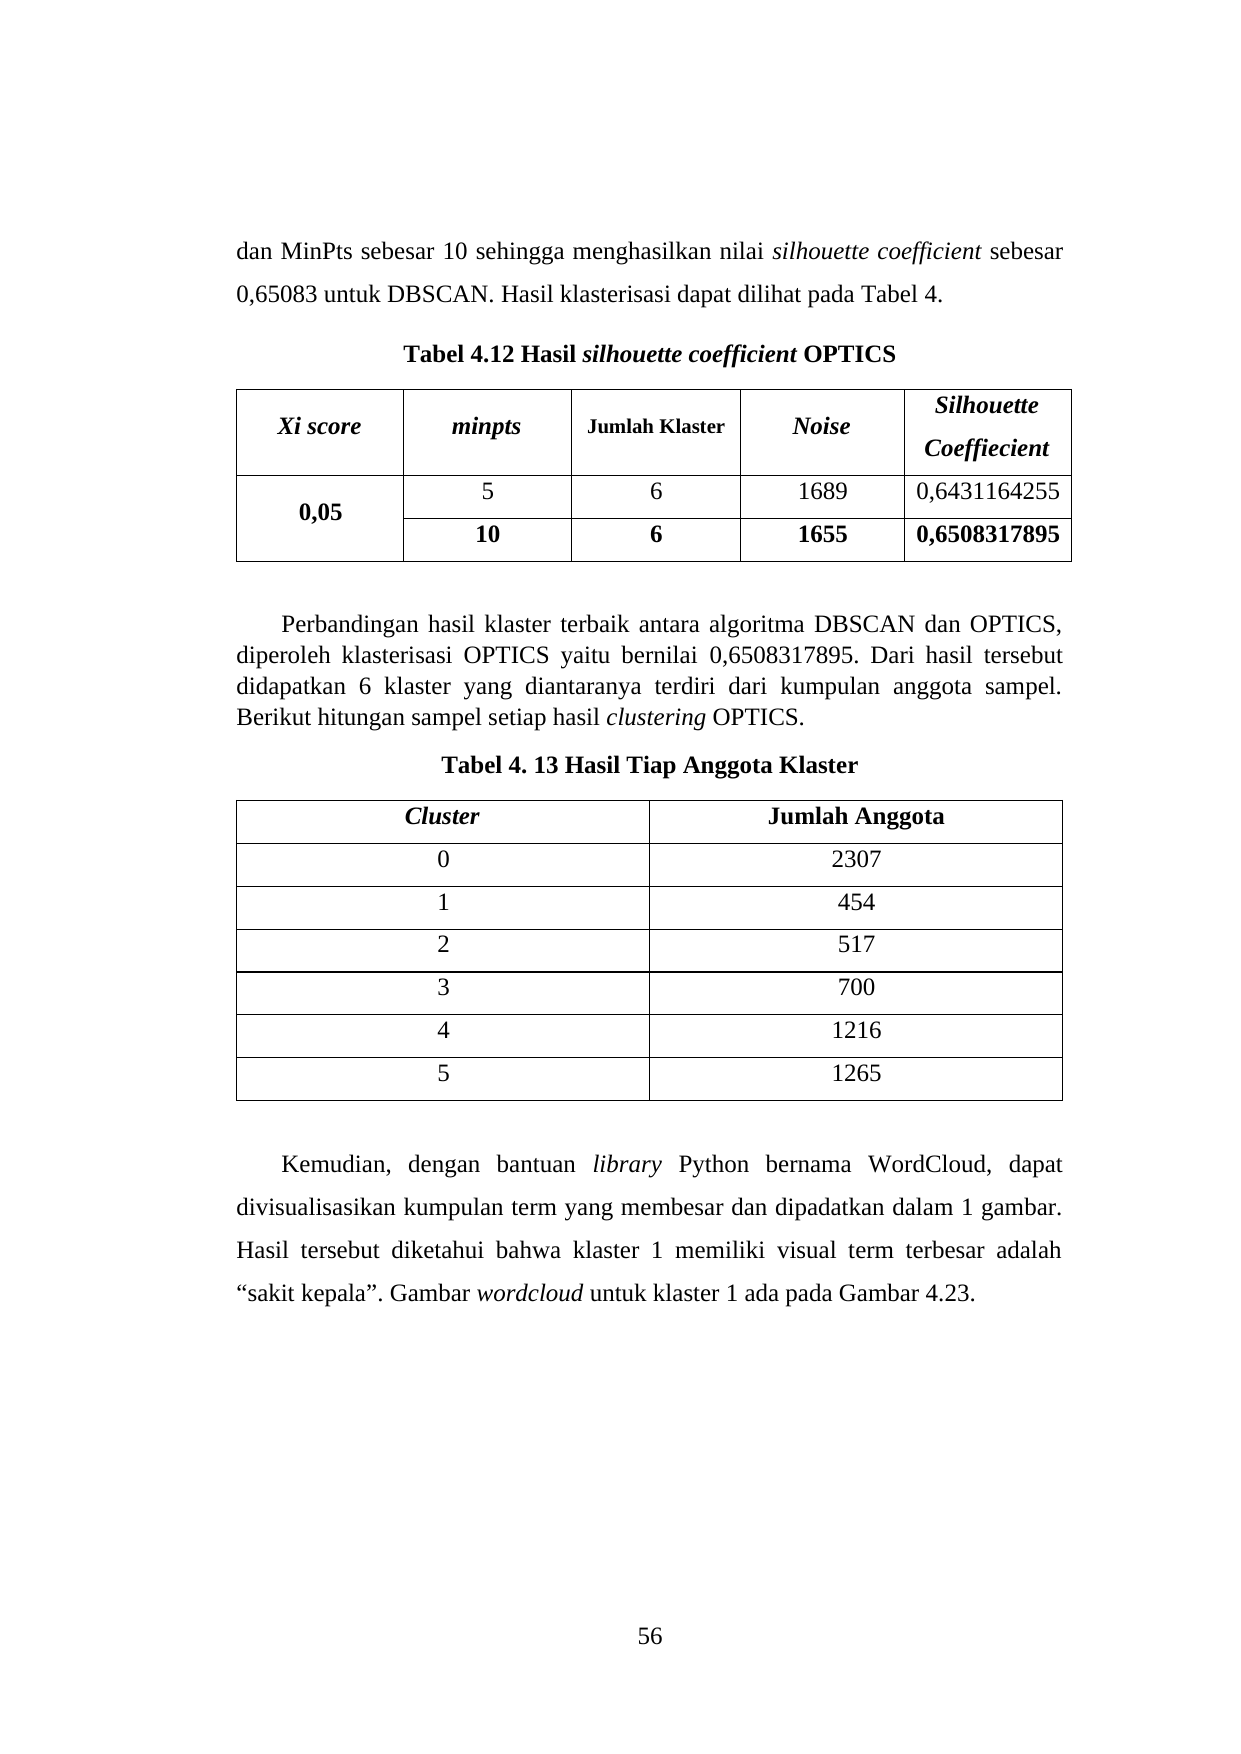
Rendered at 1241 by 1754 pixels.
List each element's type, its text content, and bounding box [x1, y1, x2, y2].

table_cell 2 [237, 930, 649, 971]
table_header Xi score [237, 390, 403, 475]
table_cell 3 [237, 973, 649, 1014]
table_cell 0,6508317895 [905, 519, 1071, 561]
text Tabel 4.12 Hasil silhouette coefficient OPTICS [236, 339, 1063, 368]
table_header Jumlah Anggota [650, 801, 1062, 843]
table_cell 5 [237, 1058, 649, 1100]
text Kemudian, dengan bantuan library Python bernama WordCloud, dapat divisualisasikan kumpulan term yang membesar dan dipadatkan dalam 1 gambar. Hasil tersebut diketahui bahwa klaster 1 memiliki visual term terbesar adalah “sakit kepala”. Gambar wordcloud untuk klaster 1 ada pada Gambar 4.23. [236, 1149, 1063, 1307]
table_cell 517 [650, 930, 1062, 971]
table_cell 454 [650, 887, 1062, 928]
table_cell 0,05 [237, 476, 403, 561]
table_cell 5 [404, 476, 571, 518]
table_cell 6 [572, 476, 740, 518]
table_cell 700 [650, 973, 1062, 1014]
table_cell 2307 [650, 844, 1062, 886]
table_header Noise [741, 390, 904, 475]
table_cell 0 [237, 844, 649, 886]
text Tabel 4. 13 Hasil Tiap Anggota Klaster [236, 750, 1063, 779]
table_cell 1689 [741, 476, 904, 518]
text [236, 236, 1063, 308]
text Perbandingan hasil klaster terbaik antara algoritma DBSCAN dan OPTICS, diperoleh klasterisasi OPTICS yaitu bernilai 0,6508317895. Dari hasil tersebut didapatkan 6 klaster yang diantaranya terdiri dari kumpulan anggota sampel. Berikut hitungan sampel setiap hasil clustering OPTICS. [236, 609, 1063, 731]
table_header Cluster [237, 801, 649, 843]
table_cell 1 [237, 887, 649, 928]
table_cell 1655 [741, 519, 904, 561]
table_cell 6 [572, 519, 740, 561]
table_cell 0,6431164255 [905, 476, 1071, 518]
table_cell 4 [237, 1015, 649, 1057]
table_header Jumlah Klaster [572, 390, 740, 475]
table_cell 1216 [650, 1015, 1062, 1057]
table_header Silhouette Coeffiecient [905, 390, 1071, 475]
table_cell 10 [404, 519, 571, 561]
table_header minpts [404, 390, 571, 475]
table_cell 1265 [650, 1058, 1062, 1100]
